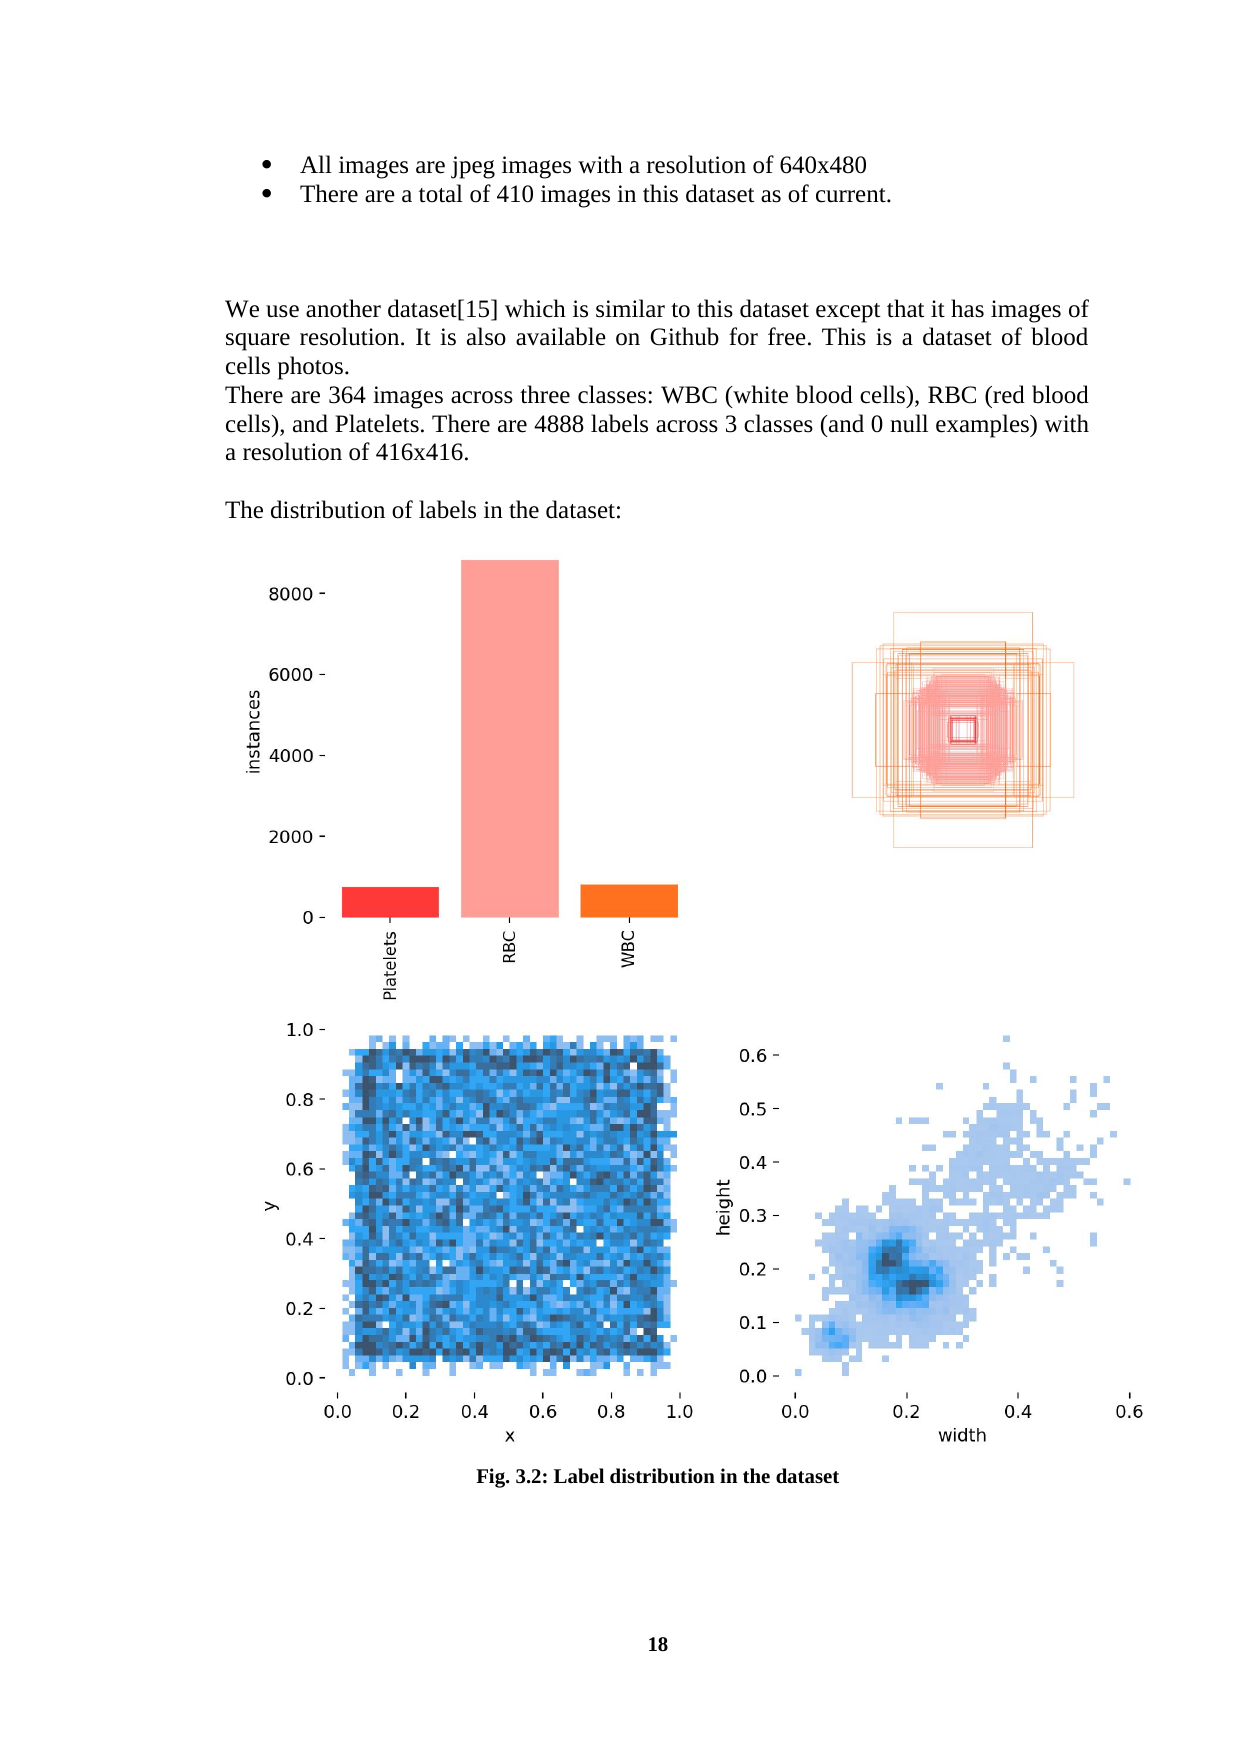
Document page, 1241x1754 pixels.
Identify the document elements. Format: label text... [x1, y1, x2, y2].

text The distribution of labels in the dataset: [225, 495, 1090, 523]
list All images are jpeg images with a resolution of 640x480 [262, 150, 1090, 179]
picture [225, 523, 1166, 1464]
list There are a total of 410 images in this dataset as of current. [262, 179, 1090, 207]
text There are 364 images across three classes: WBC (white blood cells), RBC (red blood cells), and Platelets. There are 4888 labels across 3 classes (and 0 null examples) with a resolution of 416x416. [225, 380, 1090, 466]
text We use another dataset[15] which is similar to this dataset except that it has images of square resolution. It is also available on Github for free. This is a dataset of blood cells photos. [225, 294, 1090, 380]
text Fig. 3.2: Label distribution in the dataset [225, 1464, 1090, 1488]
